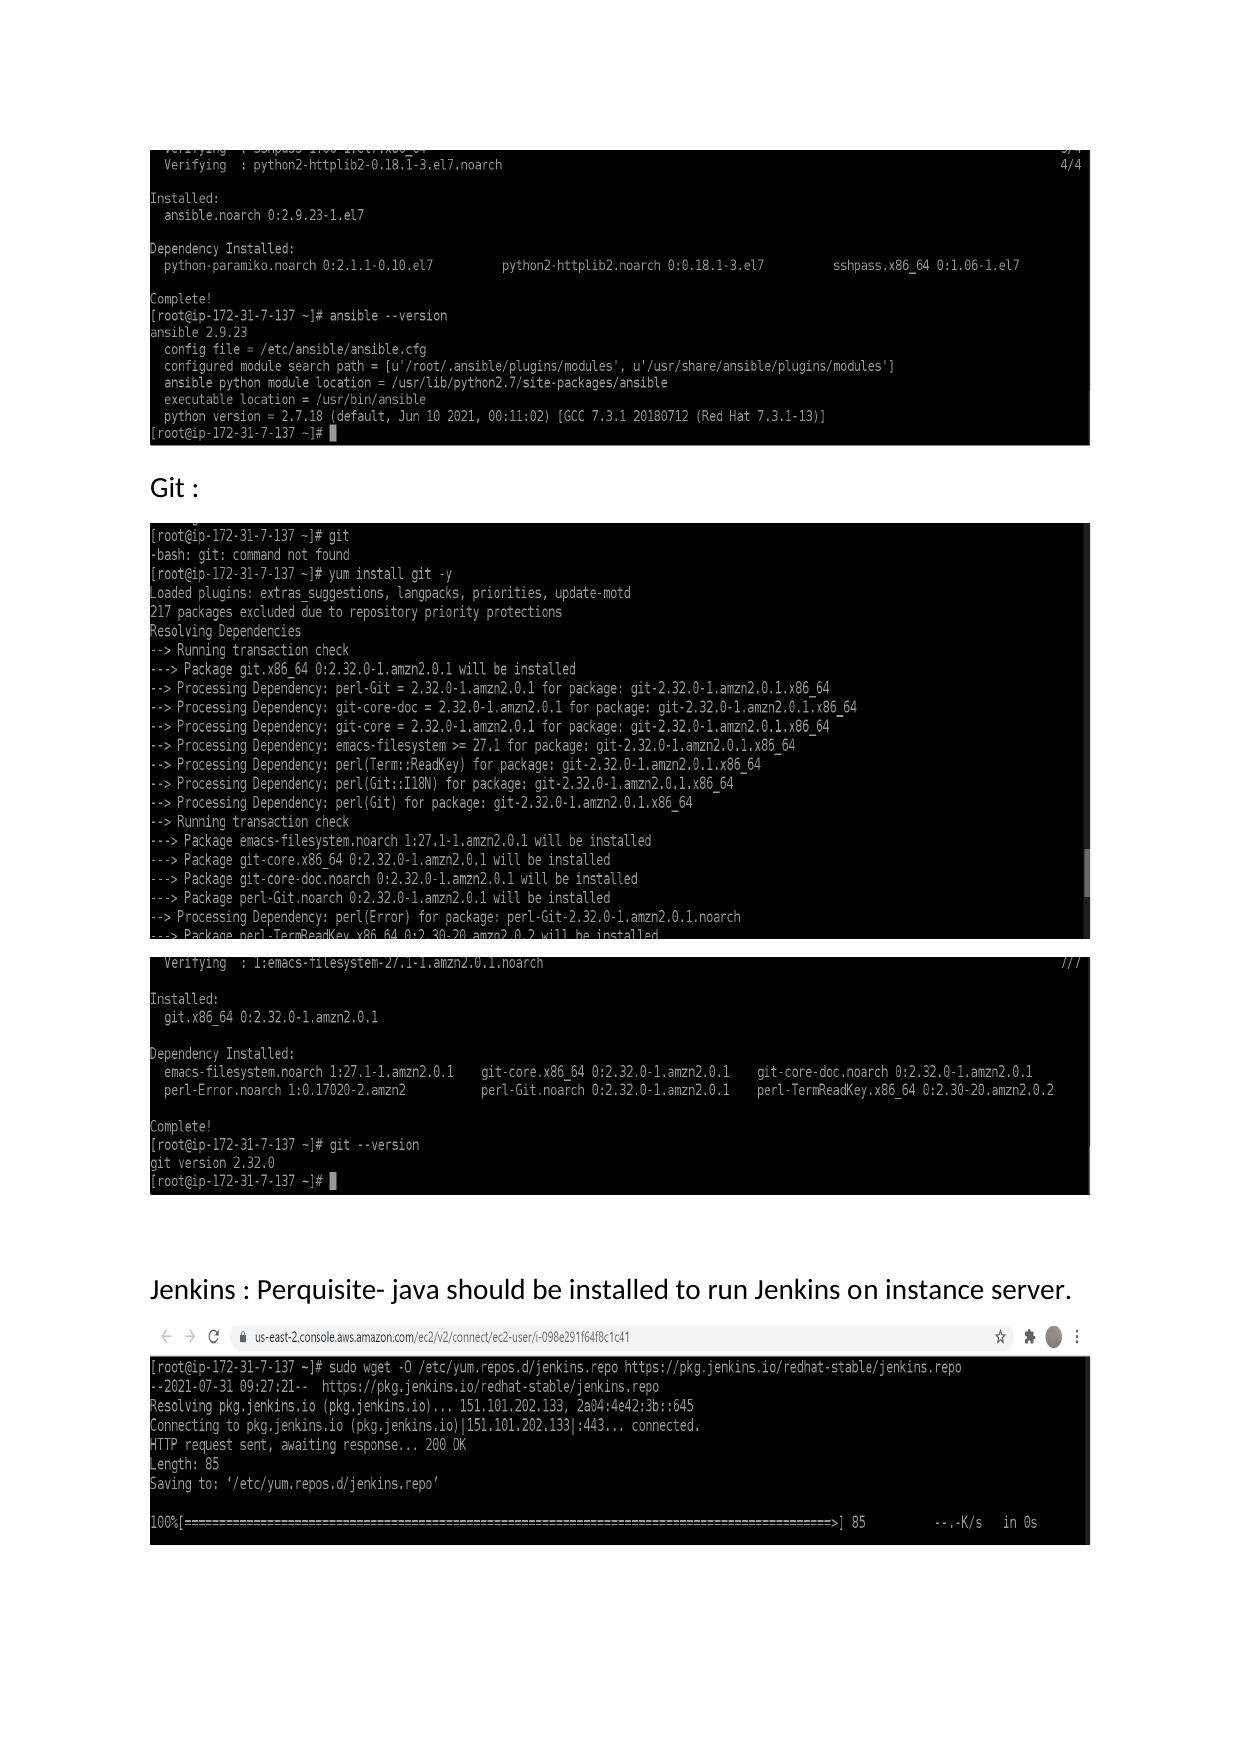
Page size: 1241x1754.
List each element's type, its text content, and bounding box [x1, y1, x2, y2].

picture [150, 1326, 1091, 1545]
text Jenkins : Perquisite- java should be installed to run Jenkins on instance server. [150, 1271, 1090, 1307]
picture [150, 150, 1091, 450]
text Git : [150, 469, 1090, 504]
picture [150, 523, 1091, 939]
picture [150, 957, 1091, 1197]
